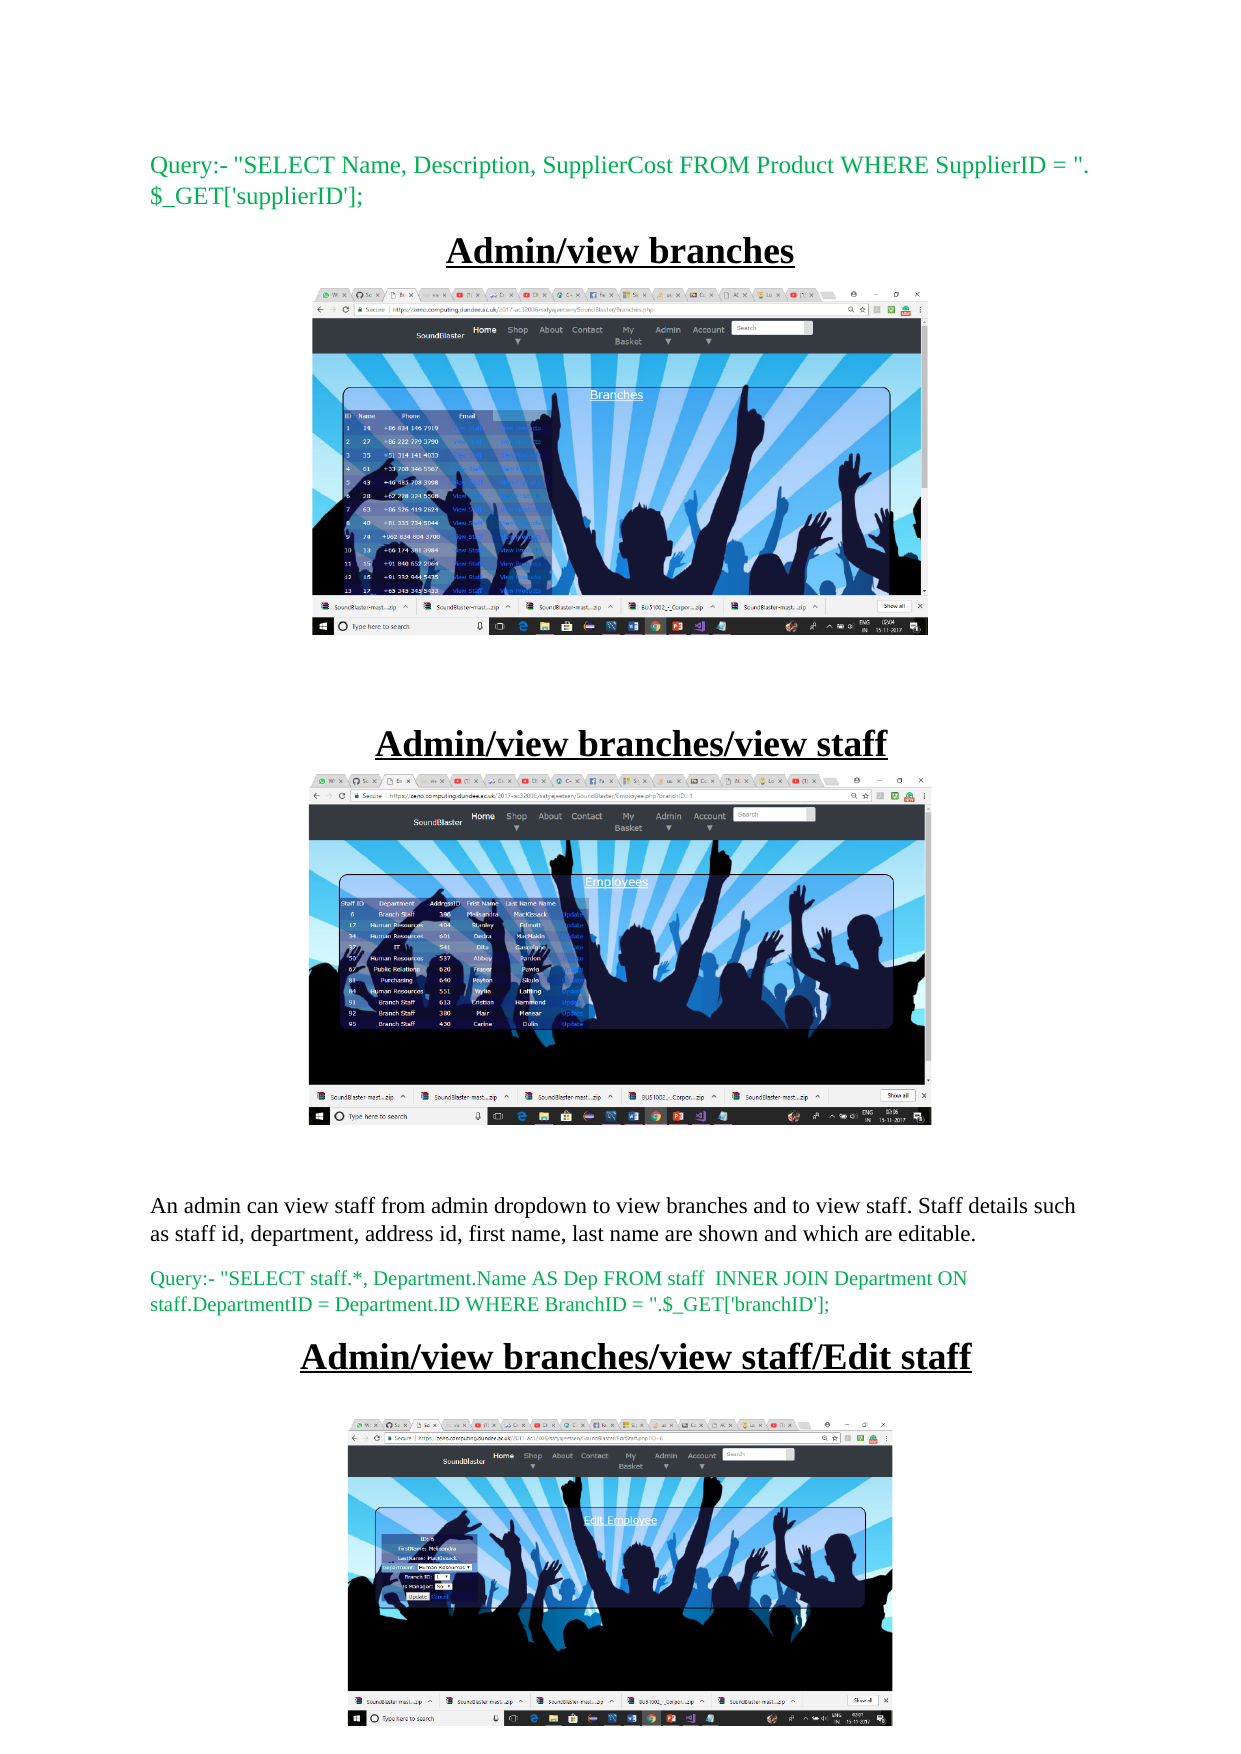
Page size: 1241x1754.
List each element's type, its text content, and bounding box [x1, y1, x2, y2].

text An admin can view staff from admin dropdown to view branches and to view staff. Staff details such as staff id, department, address id, first name, last name are shown and which are editable. [150, 1192, 1090, 1247]
picture [308, 774, 932, 1125]
text Query:- "SELECT Name, Description, SupplierCost FROM Product WHERE SupplierID = ".$_GET['supplierID']; [150, 150, 1090, 210]
text Admin/view branches/view staff [150, 721, 1090, 764]
picture [312, 288, 928, 635]
text Query:- "SELECT staff.*, Department.Name AS Dep FROM staff INNER JOIN Department ON staff.DepartmentID = Department.ID WHERE BranchID = ".$_GET['branchID']; [150, 1266, 1090, 1316]
text Admin/view branches/view staff/Edit staff [150, 1334, 1090, 1377]
picture [347, 1419, 893, 1726]
text Admin/view branches [150, 229, 1090, 272]
